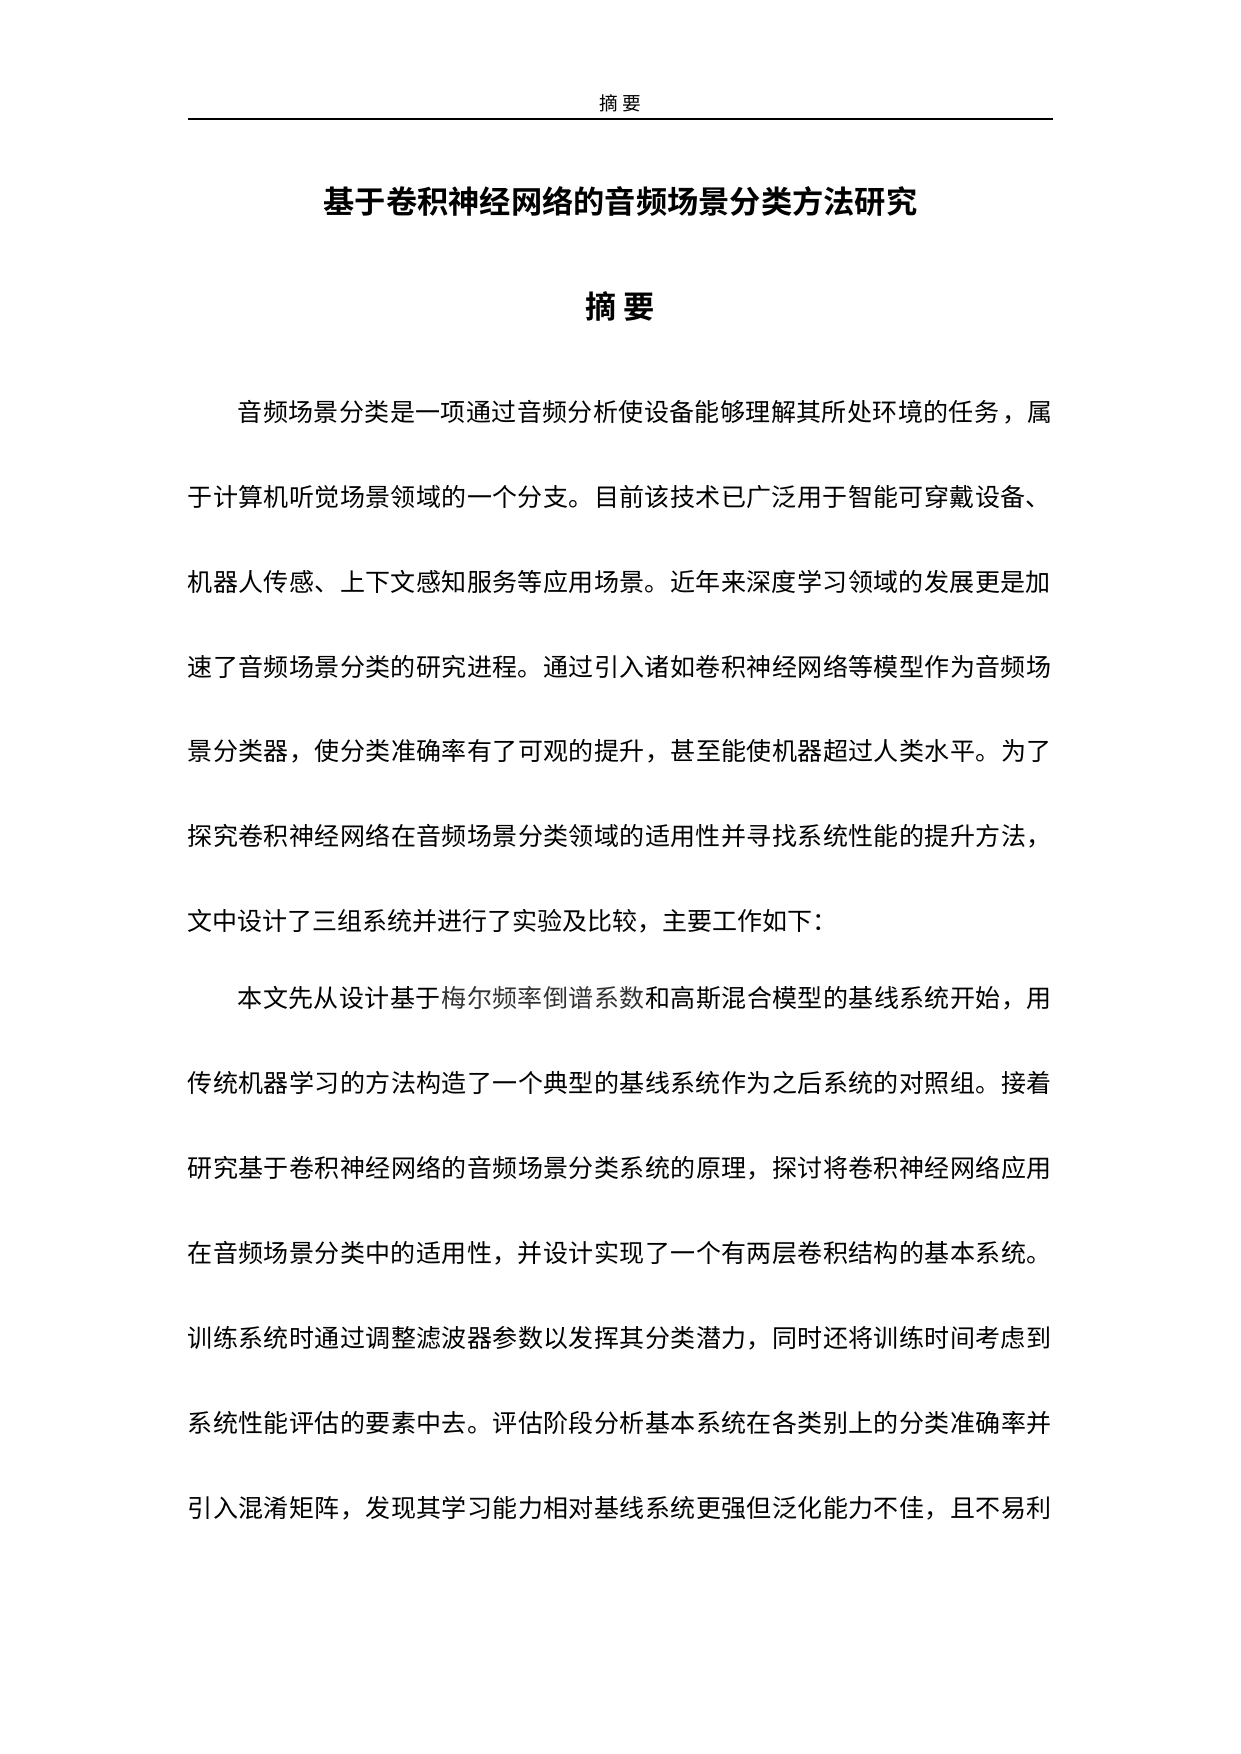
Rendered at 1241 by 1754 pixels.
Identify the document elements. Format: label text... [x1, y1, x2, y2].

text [187, 963, 1053, 1540]
subtitle 摘 要 [187, 271, 1053, 339]
text 音频场景分类是一项通过音频分析使设备能够理解其所处环境的任务，属于计算机听觉场景领域的一个分支。目前该技术已广泛用于智能可穿戴设备、机器人传感、上下文感知服务等应用场景。近年来深度学习领域的发展更是加速了音频场景分类的研究进程。通过引入诸如卷积神经网络等模型作为音频场景分类器，使分类准确率有了可观的提升，甚至能使机器超过人类水平。为了探究卷积神经网络在音频场景分类领域的适用性并寻找系统性能的提升方法，文中设计了三组系统并进行了实验及比较，主要工作如下： [187, 376, 1053, 954]
text 基于卷积神经网络的音频场景分类方法研究 [187, 166, 1053, 233]
